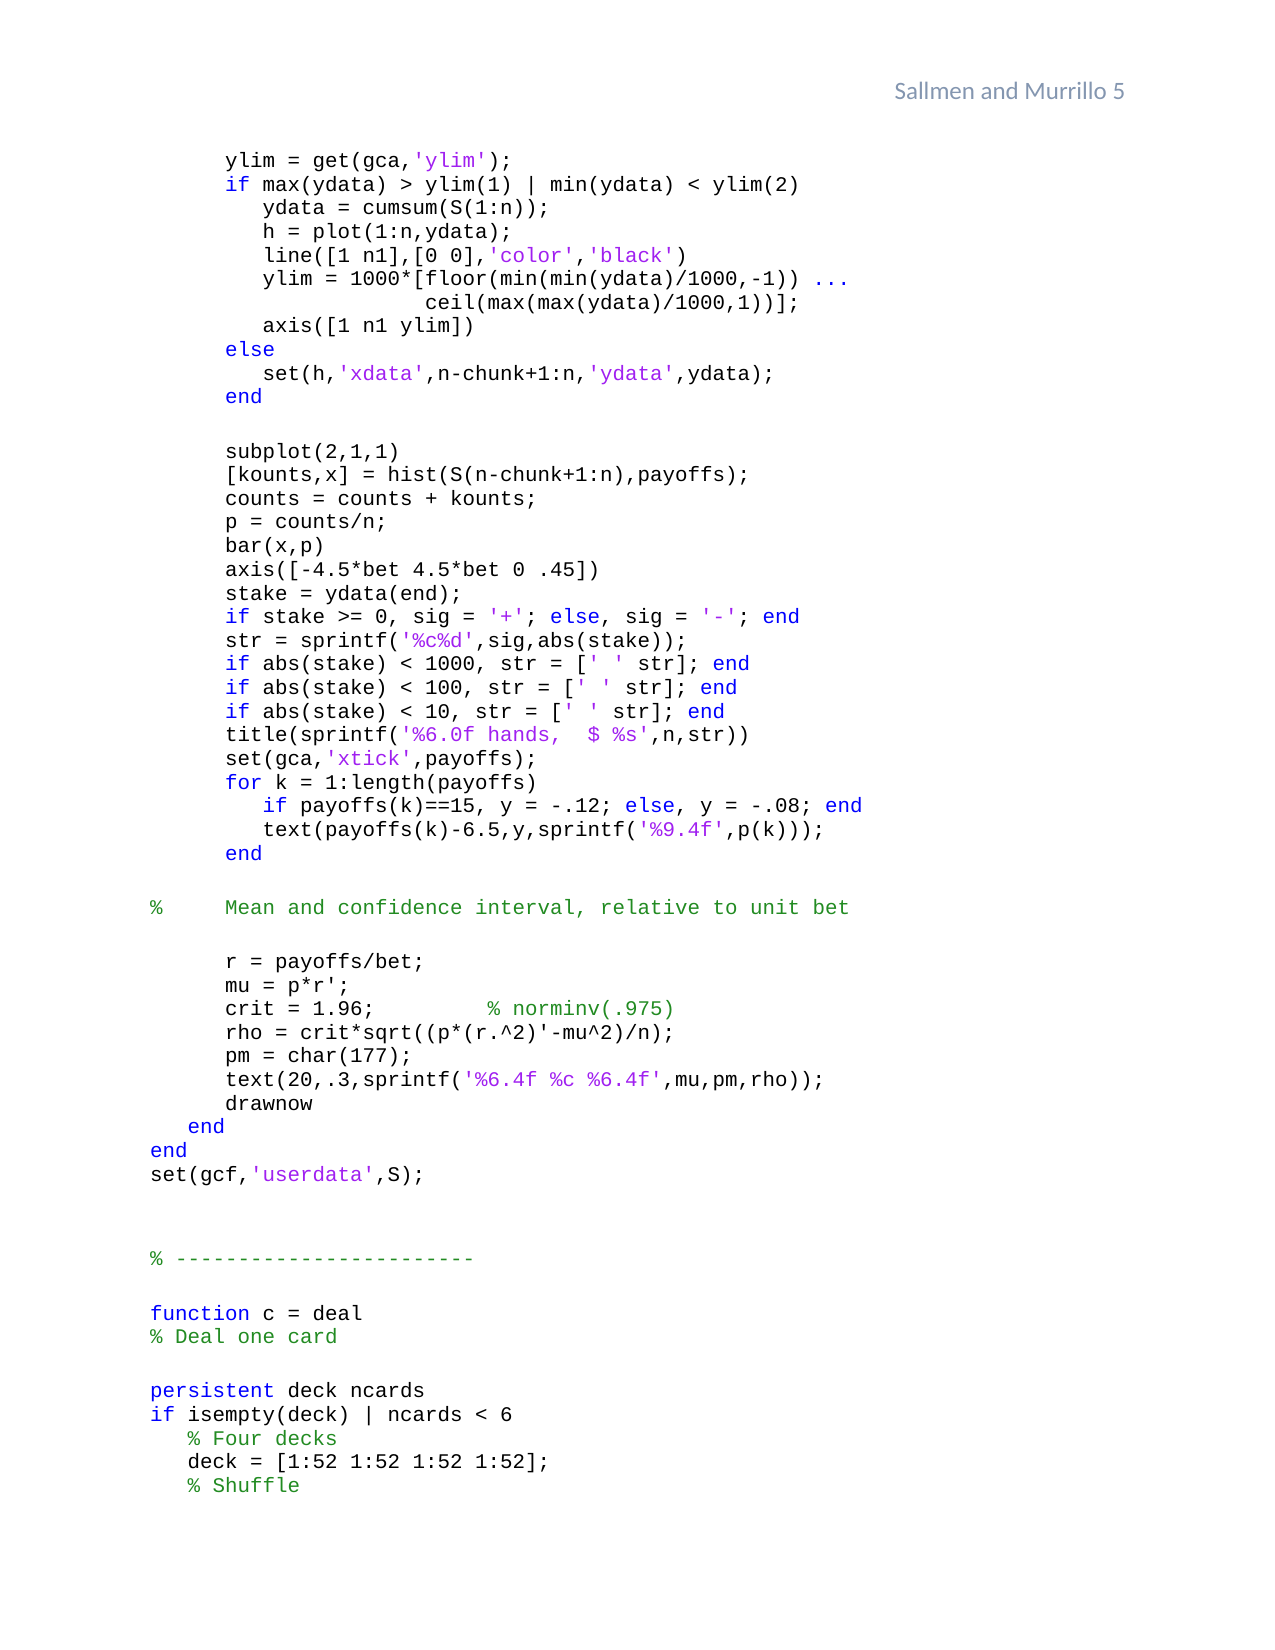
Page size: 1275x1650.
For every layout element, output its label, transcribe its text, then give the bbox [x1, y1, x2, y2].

text if abs(stake) < 100, str = [' ' str]; end [150, 677, 1125, 701]
text % Four decks [150, 1428, 1125, 1451]
text if max(ydata) > ylim(1) | min(ydata) < ylim(2) [150, 174, 1125, 197]
text r = payoffs/bet; [150, 951, 1125, 974]
text ylim = 1000*[floor(min(min(ydata)/1000,-1)) ... [150, 268, 1125, 292]
text str = sprintf('%c%d',sig,abs(stake)); [150, 630, 1125, 653]
text title(sprintf('%6.0f hands, $ %s',n,str)) [150, 724, 1125, 748]
text end [150, 1116, 1125, 1140]
text persistent deck ncards [150, 1380, 1125, 1404]
text % ------------------------ [150, 1248, 1125, 1272]
text for k = 1:length(payoffs) [150, 772, 1125, 795]
text line([1 n1],[0 0],'color','black') [150, 244, 1125, 268]
text ceil(max(max(ydata)/1000,1))]; [150, 292, 1125, 316]
text % Deal one card [150, 1326, 1125, 1350]
text subplot(2,1,1) [150, 441, 1125, 464]
text counts = counts + kounts; [150, 488, 1125, 512]
text [kounts,x] = hist(S(n-chunk+1:n),payoffs); [150, 464, 1125, 488]
text % Mean and confidence interval, relative to unit bet [150, 897, 1125, 920]
text deck = [1:52 1:52 1:52 1:52]; [150, 1451, 1125, 1475]
text stake = ydata(end); [150, 582, 1125, 606]
text h = plot(1:n,ydata); [150, 221, 1125, 244]
text pm = char(177); [150, 1046, 1125, 1069]
text drawnow [150, 1093, 1125, 1116]
text text(20,.3,sprintf('%6.4f %c %6.4f',mu,pm,rho)); [150, 1069, 1125, 1093]
text set(gca,'xtick',payoffs); [150, 748, 1125, 772]
text end [150, 843, 1125, 866]
text text(payoffs(k)-6.5,y,sprintf('%9.4f',p(k))); [150, 819, 1125, 843]
text if isempty(deck) | ncards < 6 [150, 1404, 1125, 1428]
text crit = 1.96; % norminv(.975) [150, 998, 1125, 1022]
text % Shuffle [150, 1475, 1125, 1499]
text if abs(stake) < 1000, str = [' ' str]; end [150, 653, 1125, 677]
text if abs(stake) < 10, str = [' ' str]; end [150, 701, 1125, 724]
text set(h,'xdata',n-chunk+1:n,'ydata',ydata); [150, 363, 1125, 386]
text mu = p*r'; [150, 974, 1125, 998]
text function c = deal [150, 1303, 1125, 1326]
text axis([1 n1 ylim]) [150, 316, 1125, 339]
text else [150, 339, 1125, 363]
text bar(x,p) [150, 535, 1125, 559]
text set(gcf,'userdata',S); [150, 1164, 1125, 1187]
text end [150, 1140, 1125, 1164]
text ydata = cumsum(S(1:n)); [150, 197, 1125, 221]
text p = counts/n; [150, 512, 1125, 535]
text ylim = get(gca,'ylim'); [150, 150, 1125, 174]
text end [150, 386, 1125, 410]
text axis([-4.5*bet 4.5*bet 0 .45]) [150, 559, 1125, 582]
text if payoffs(k)==15, y = -.12; else, y = -.08; end [150, 795, 1125, 819]
text if stake >= 0, sig = '+'; else, sig = '-'; end [150, 606, 1125, 630]
text rho = crit*sqrt((p*(r.^2)'-mu^2)/n); [150, 1022, 1125, 1046]
